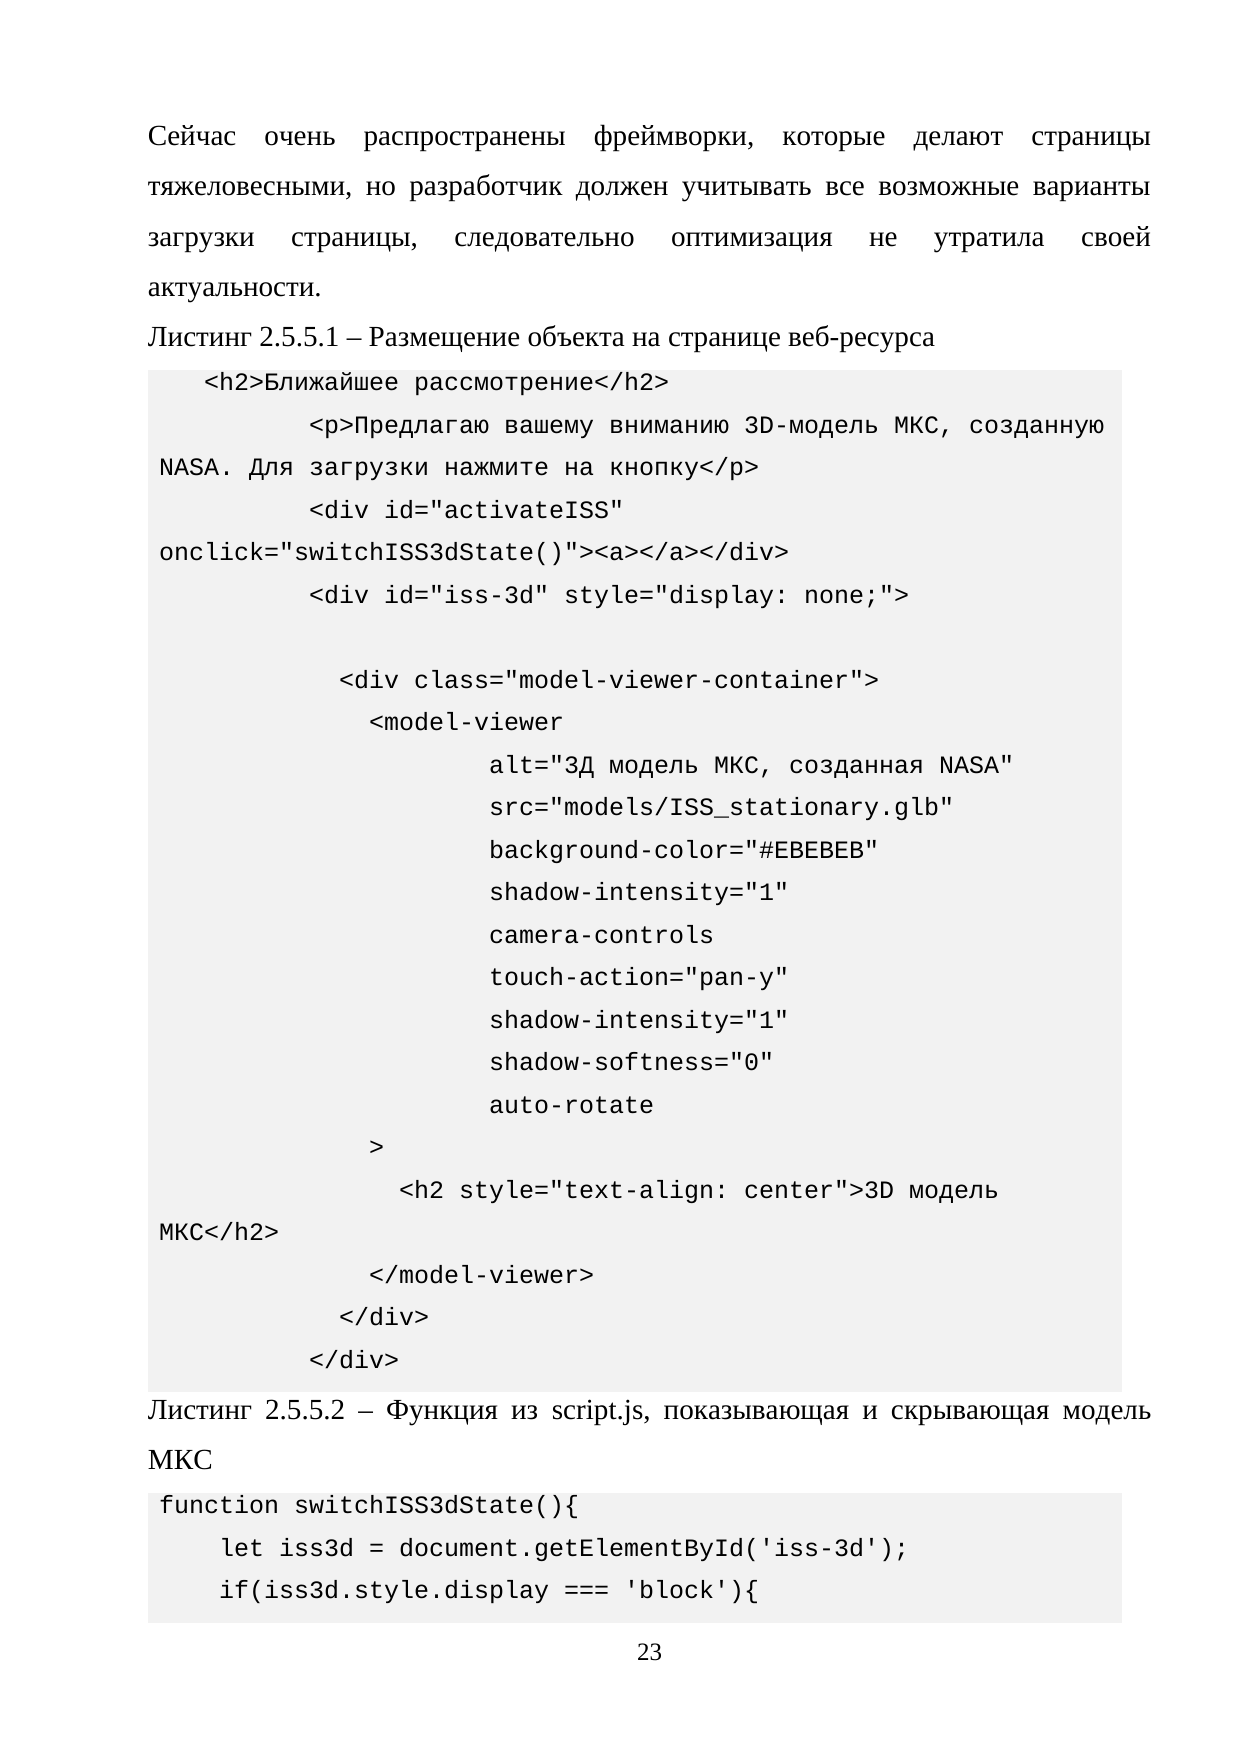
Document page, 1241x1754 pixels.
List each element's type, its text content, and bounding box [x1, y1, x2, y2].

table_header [148, 1493, 1122, 1623]
text Листинг 2.5.5.1 – Размещение объекта на странице веб-ресурса [148, 319, 1152, 353]
table_header <h2>Ближайшее рассмотрение</h2> <p>Предлагаю вашему вниманию 3D-модель МКС, созданную NASA. Для загрузки нажмите на кнопку</p> <div id="activateISS" onclick="switchISS3dState()"><a></a></div> <div id="iss-3d" style="display: none;"> <div class="model-viewer-container"> <model-viewer alt="3Д модель МКС, созданная NASA" src="models/ISS_stationary.glb" background-color="#EBEBEB" shadow-intensity="1" camera-controls touch-action="pan-y" shadow-intensity="1" shadow-softness="0" auto-rotate > <h2 style="text-align: center">3D модель МКС</h2> </model-viewer> </div> </div> [148, 370, 1122, 1392]
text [148, 118, 1152, 303]
text Листинг 2.5.5.2 – Функция из script.js, показывающая и скрывающая модель МКС [148, 1392, 1152, 1476]
